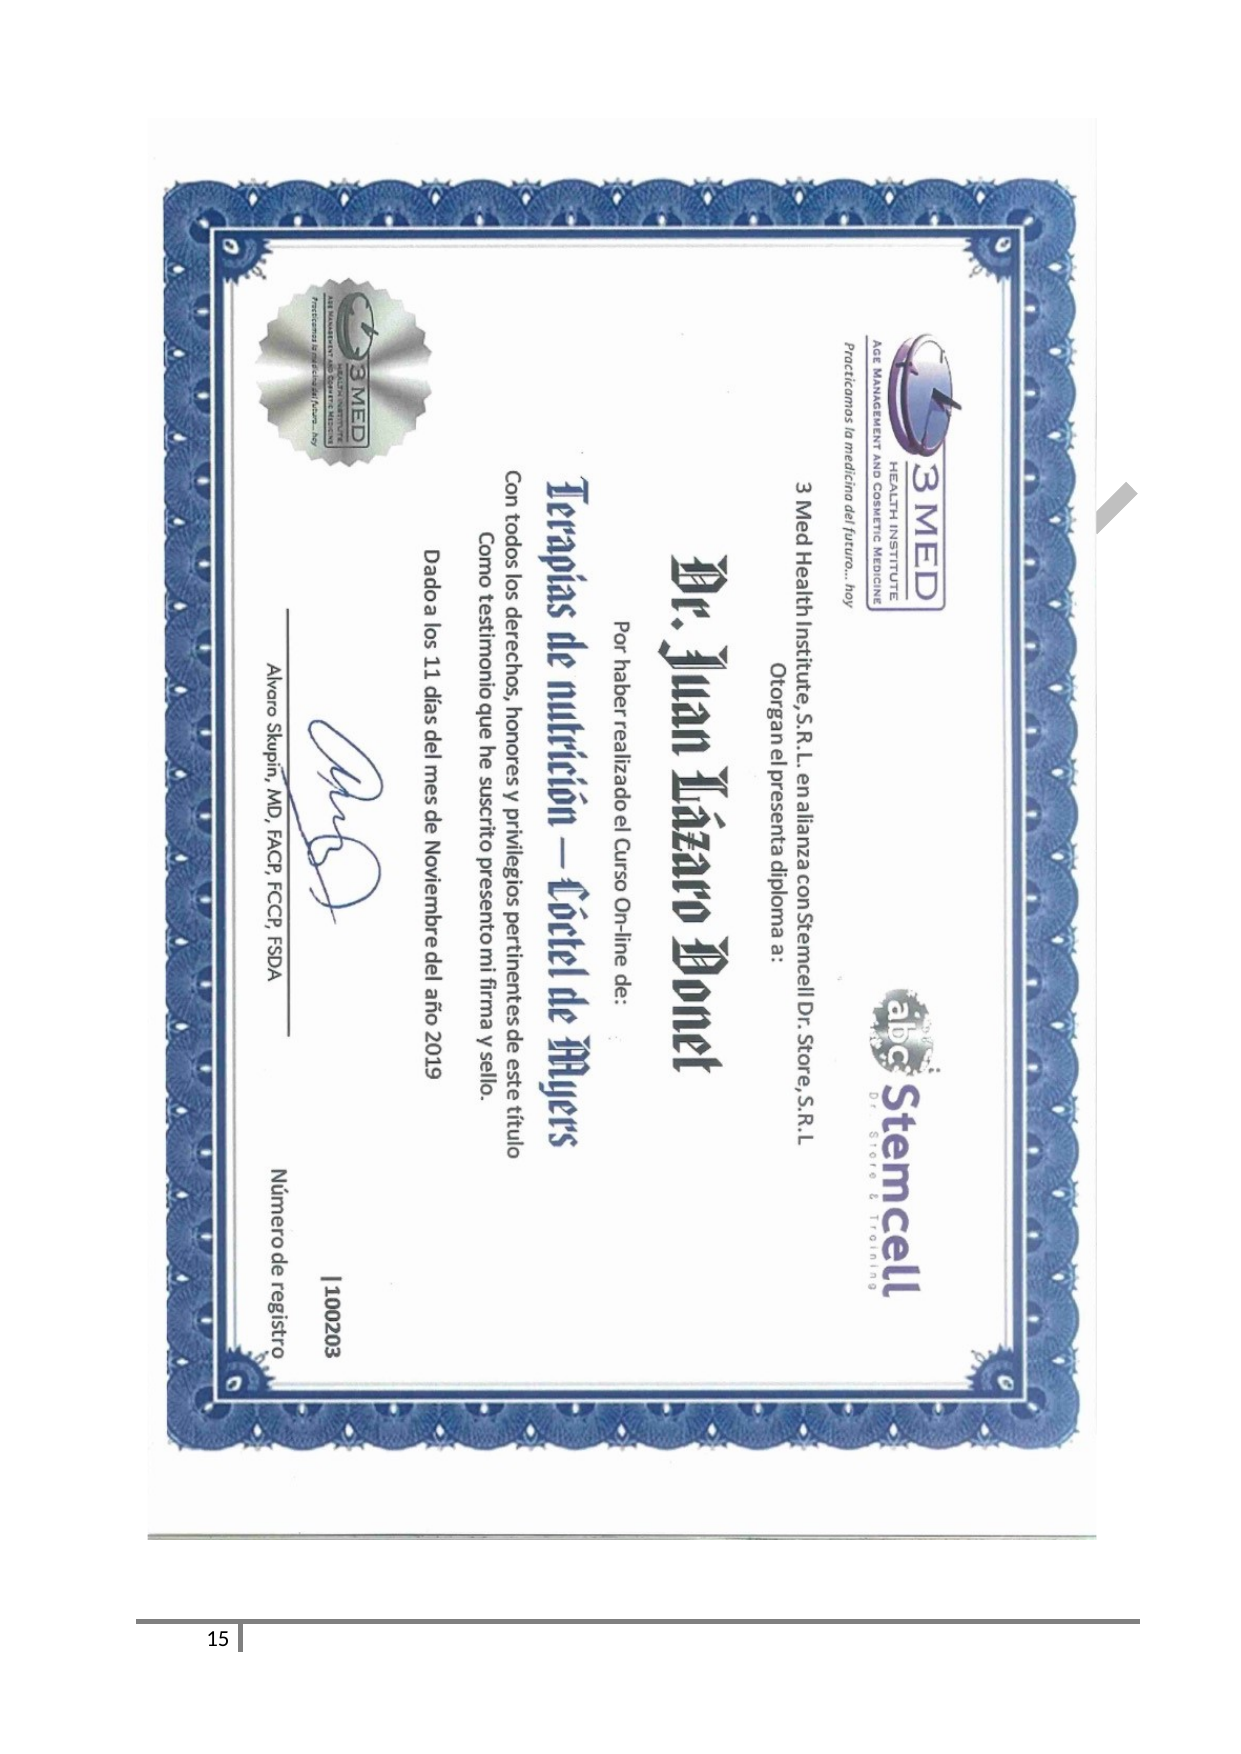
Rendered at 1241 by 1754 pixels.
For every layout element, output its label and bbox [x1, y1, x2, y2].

picture [147, 118, 1097, 1540]
